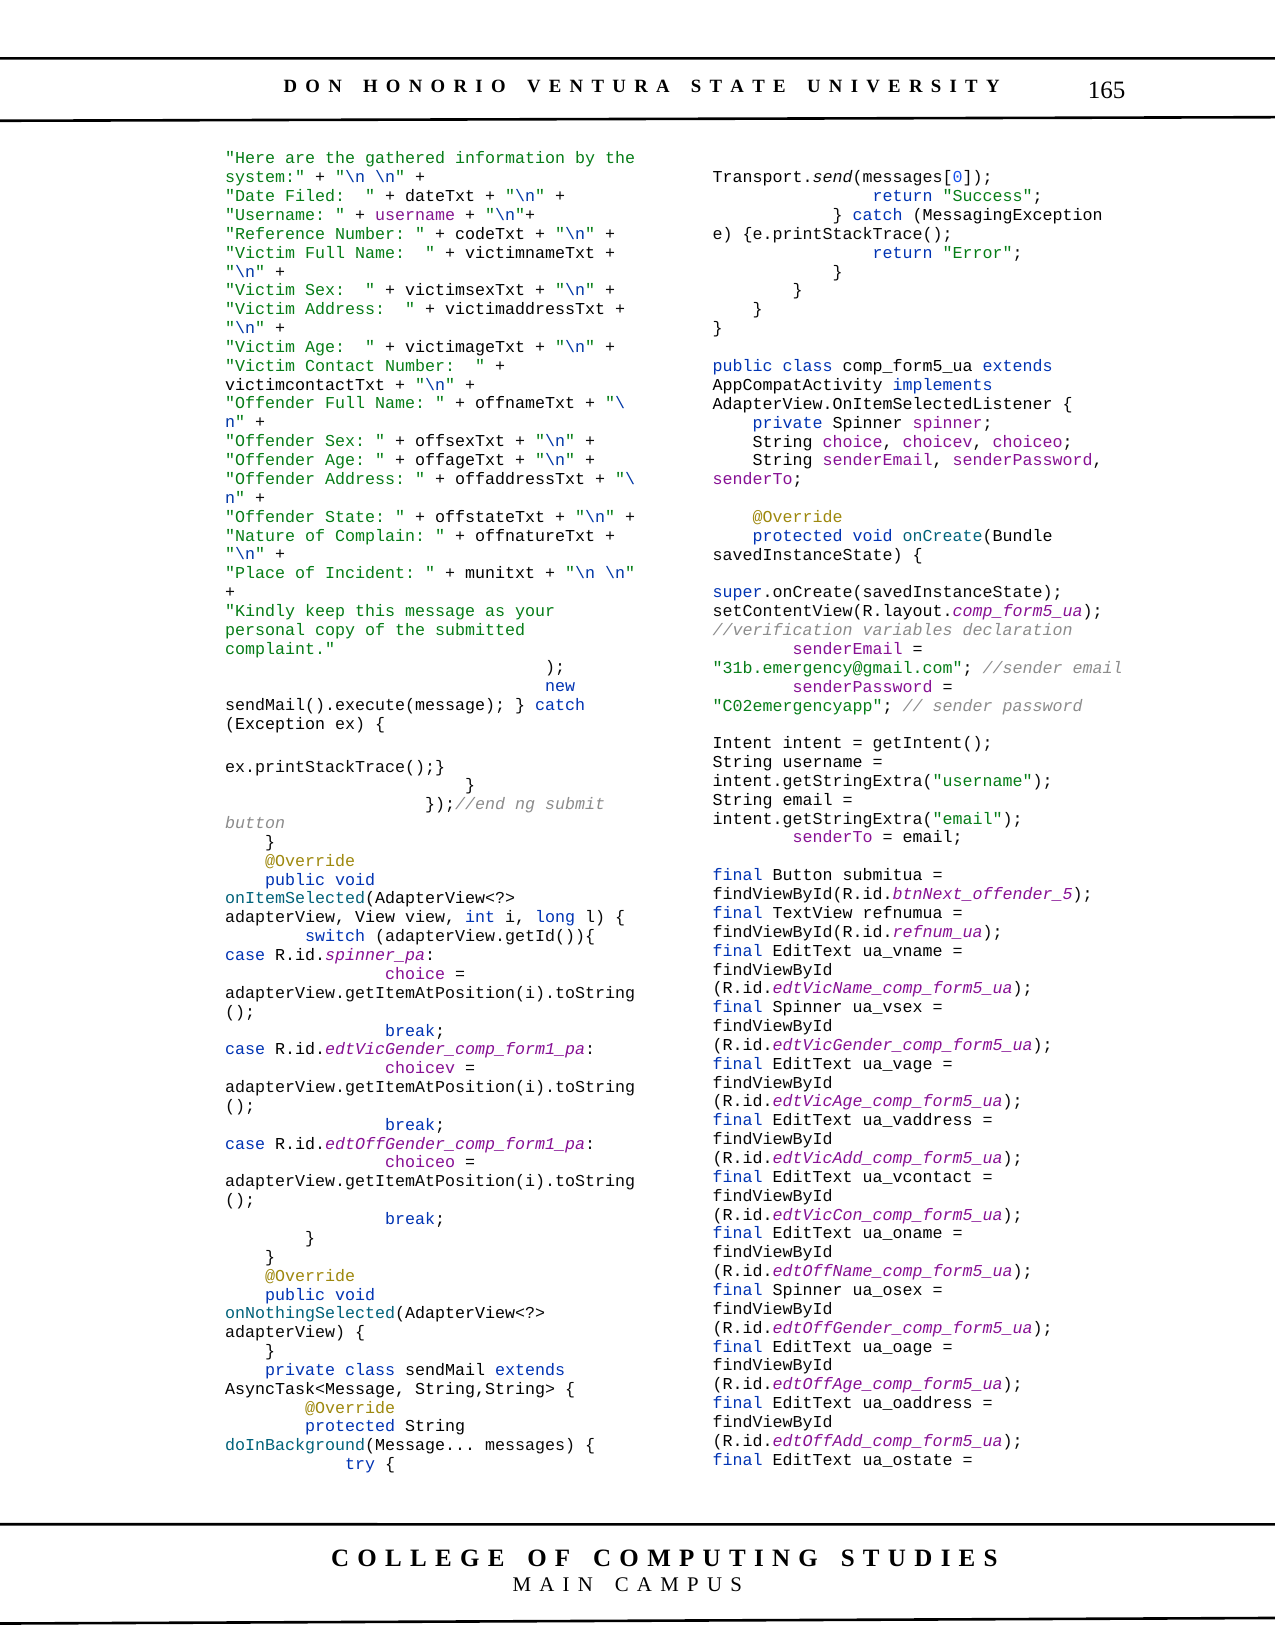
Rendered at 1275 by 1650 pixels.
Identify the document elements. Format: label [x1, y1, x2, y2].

text [225, 150, 637, 1474]
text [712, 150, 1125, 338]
picture [278, 894, 284, 903]
text [712, 358, 1125, 1470]
